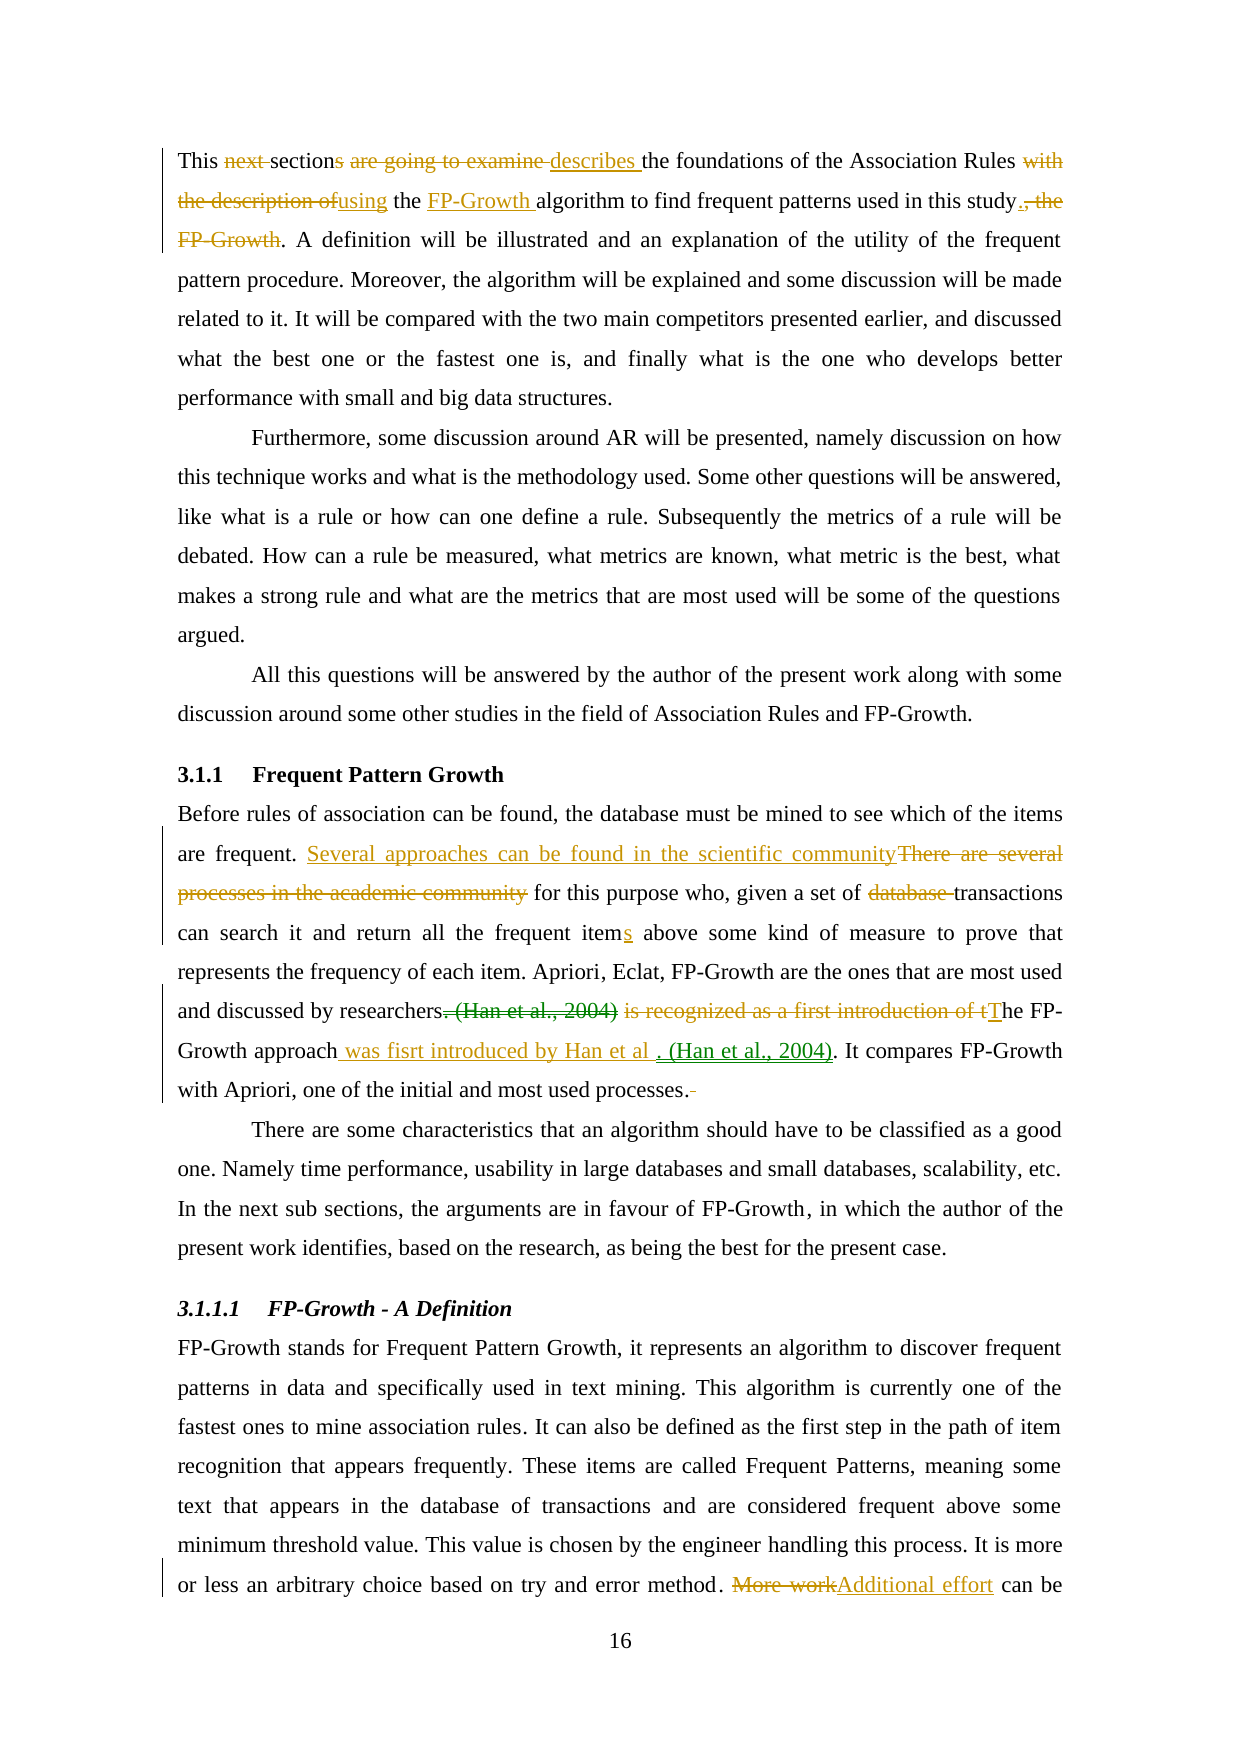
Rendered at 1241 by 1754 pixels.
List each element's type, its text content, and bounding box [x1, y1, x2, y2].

list Furthermore, some discussion around AR will be presented, namely discussion on how this technique works and what is the methodology used. Some other questions will be answered, like what is a rule or how can one define a rule. Subsequently the metrics of a rule will be debated. How can a rule be measured, what metrics are known, what metric is the best, what makes a strong rule and what are the metrics that are most used will be some of the questions argued. [177, 424, 1063, 648]
list This section the foundations of the Association Rules the algorithm to find frequent patterns used in this study. A definition will be illustrated and an explanation of the utility of the frequent pattern procedure. Moreover, the algorithm will be explained and some discussion will be made related to it. It will be compared with the two main competitors presented earlier, and discussed what the best one or the fastest one is, and finally what is the one who develops better performance with small and big data structures. [177, 148, 1063, 411]
list All this questions will be answered by the author of the present work along with some discussion around some other studies in the field of Association Rules and FP-Growth. [177, 661, 1063, 727]
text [177, 1334, 1063, 1597]
subtitle Frequent Pattern Growth [177, 761, 1063, 787]
text There are some characteristics that an algorithm should have to be classified as a good one. Namely time performance, usability in large databases and small databases, scalability, etc. In the next sub sections, the arguments are in favour of FP-Growth, in which the author of the present work identifies, based on the research, as being the best for the present case. [177, 1116, 1063, 1261]
text Before rules of association can be found, the database must be mined to see which of the items are frequent. for this purpose who, given a set of transactions can search it and return all the frequent item above some kind of measure to prove that represents the frequency of each item. Apriori, Eclat, FP-Growth are the ones that are most used and discussed by researchers he FP-Growth approach. It compares FP-Growth with Apriori, one of the initial and most used processes. [177, 800, 1063, 1103]
subtitle FP-Growth - A Definition [177, 1295, 1063, 1321]
